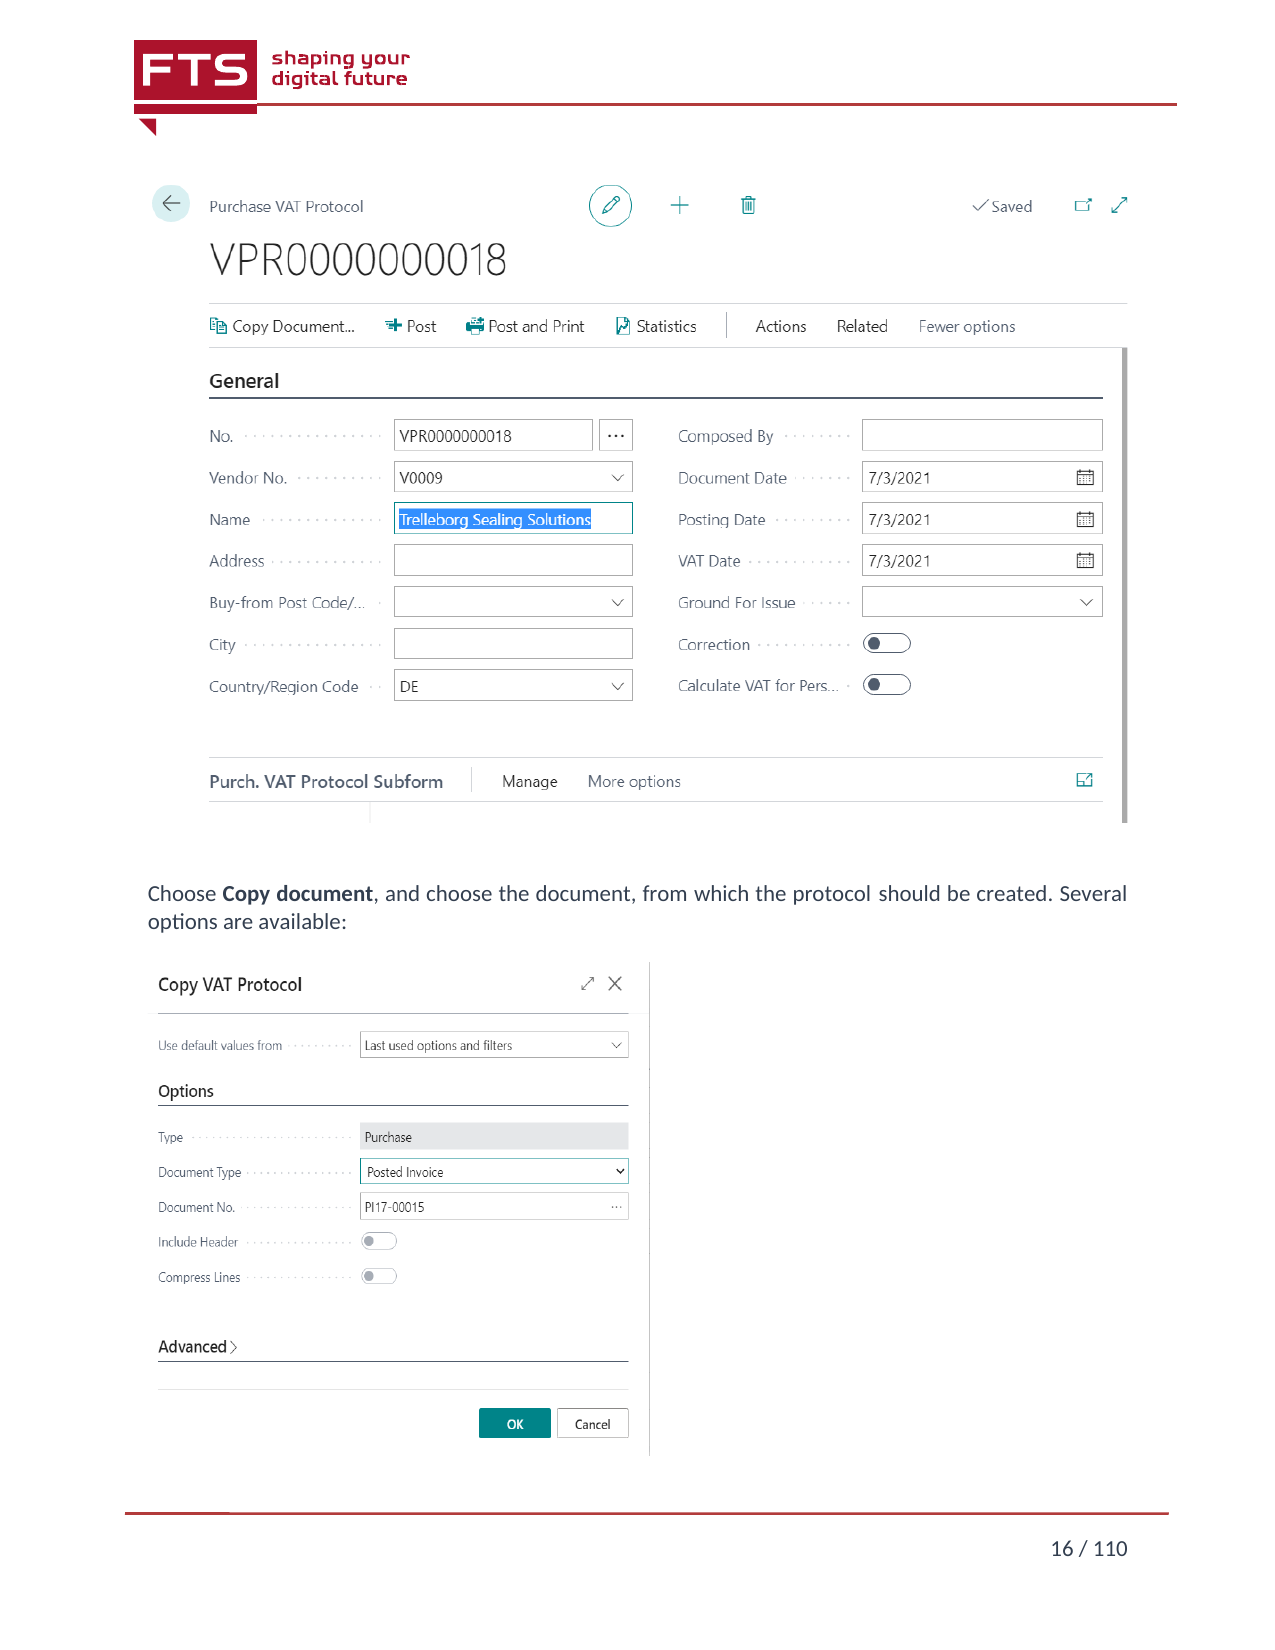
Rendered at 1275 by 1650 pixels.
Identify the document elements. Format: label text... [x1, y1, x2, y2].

picture [147, 962, 650, 1456]
picture [147, 177, 1128, 823]
text Choose Copy document, and choose the document, from which the protocol should be created. Several options are available: [148, 879, 1127, 935]
